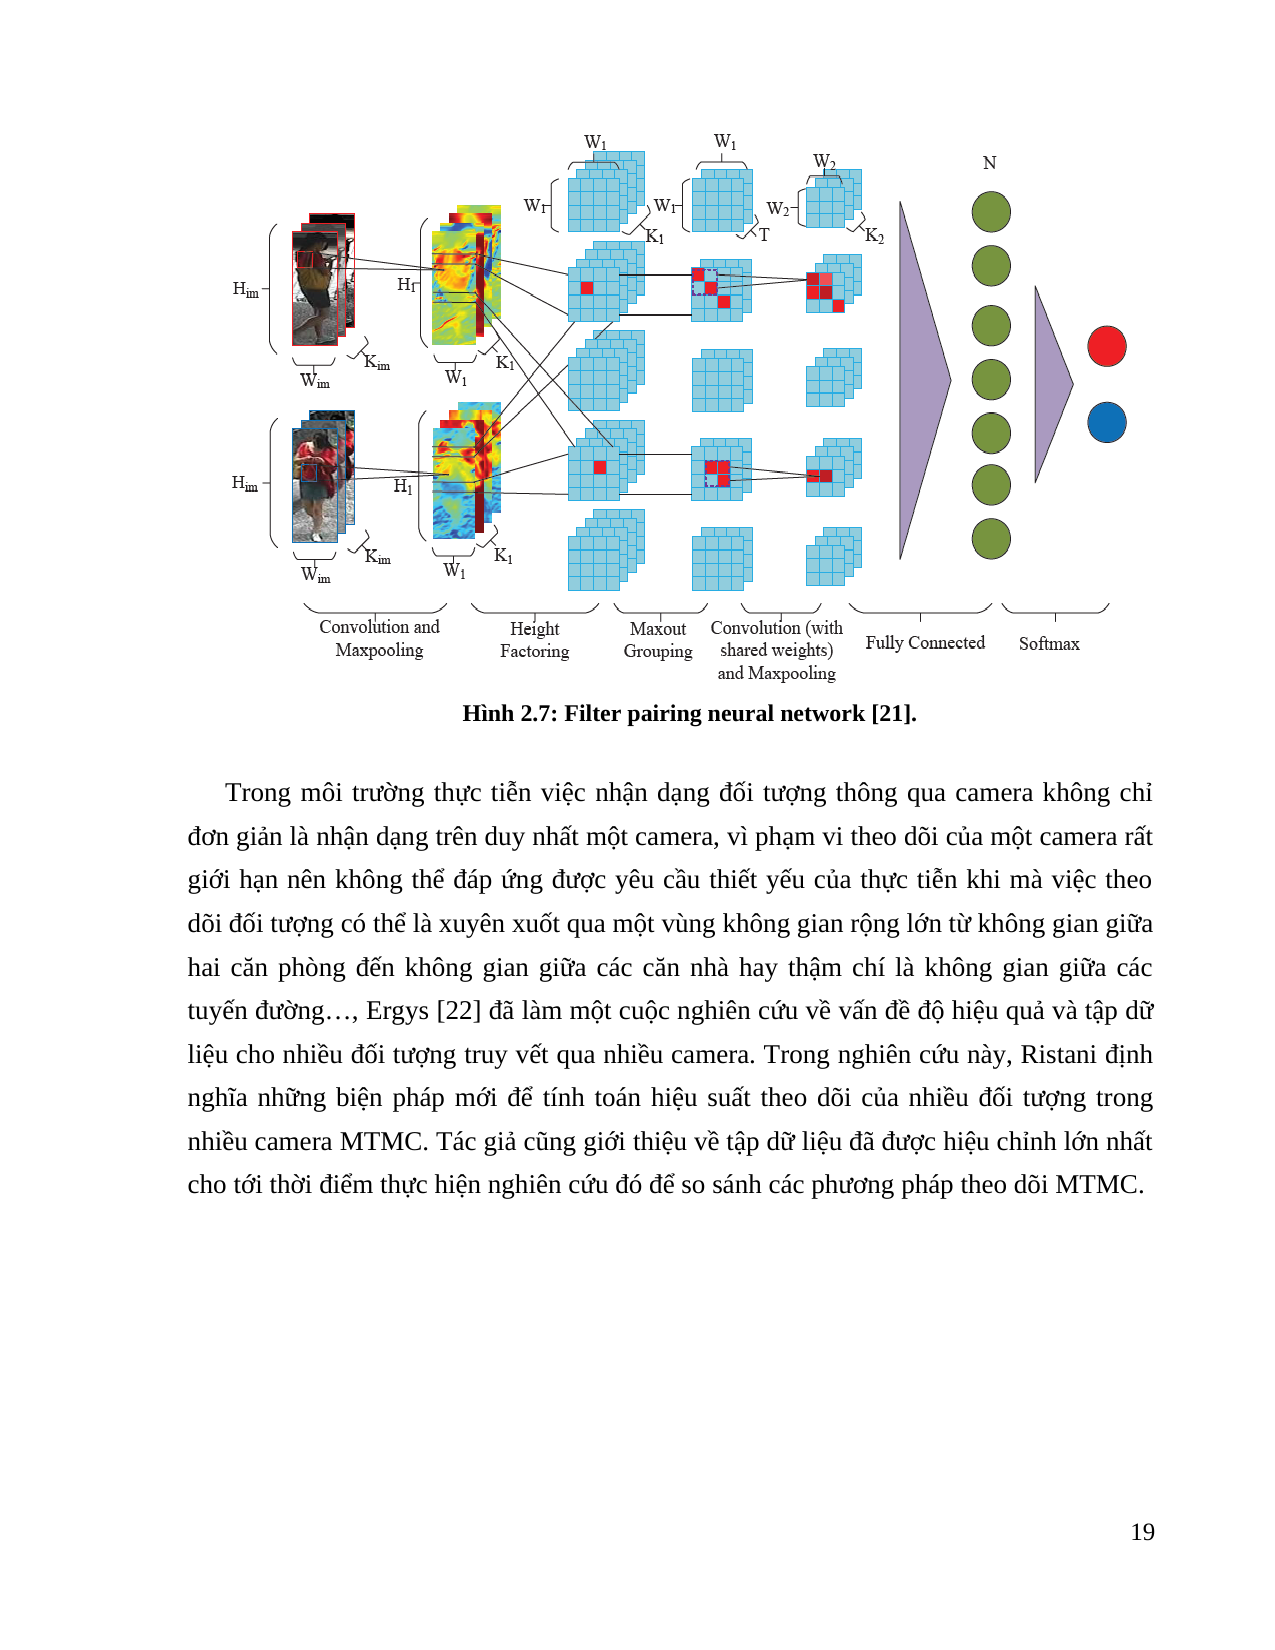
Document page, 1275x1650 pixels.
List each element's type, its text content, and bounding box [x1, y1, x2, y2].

text Hình 2.7: Filter pairing neural network [21]. [187, 699, 1155, 726]
text Trong môi trường thực tiễn việc nhận dạng đối tượng thông qua camera không chỉ đơn giản là nhận dạng trên duy nhất một camera, vì phạm vi theo dõi của một camera rất giới hạn nên không thể đáp ứng được yêu cầu thiết yếu của thực tiễn khi mà việc theo dõi đối tượng có thể là xuyên xuốt qua một vùng không gian rộng lớn từ không gian giữa hai căn phòng đến không gian giữa các căn nhà hay thậm chí là không gian giữa các tuyến đường…, Ergys [22] đã làm một cuộc nghiên cứu về vấn đề độ hiệu quả và tập dữ liệu cho nhiều đối tượng truy vết qua nhiều camera. Trong nghiên cứu này, Ristani định nghĩa những biện pháp mới để tính toán hiệu suất theo dõi của nhiều đối tượng trong nhiều camera MTMC. Tác giả cũng giới thiệu về tập dữ liệu đã được hiệu chỉnh lớn nhất cho tới thời điểm thực hiện nghiên cứu đó để so sánh các phương pháp theo dõi MTMC. [187, 777, 1155, 1199]
picture [225, 120, 1153, 688]
